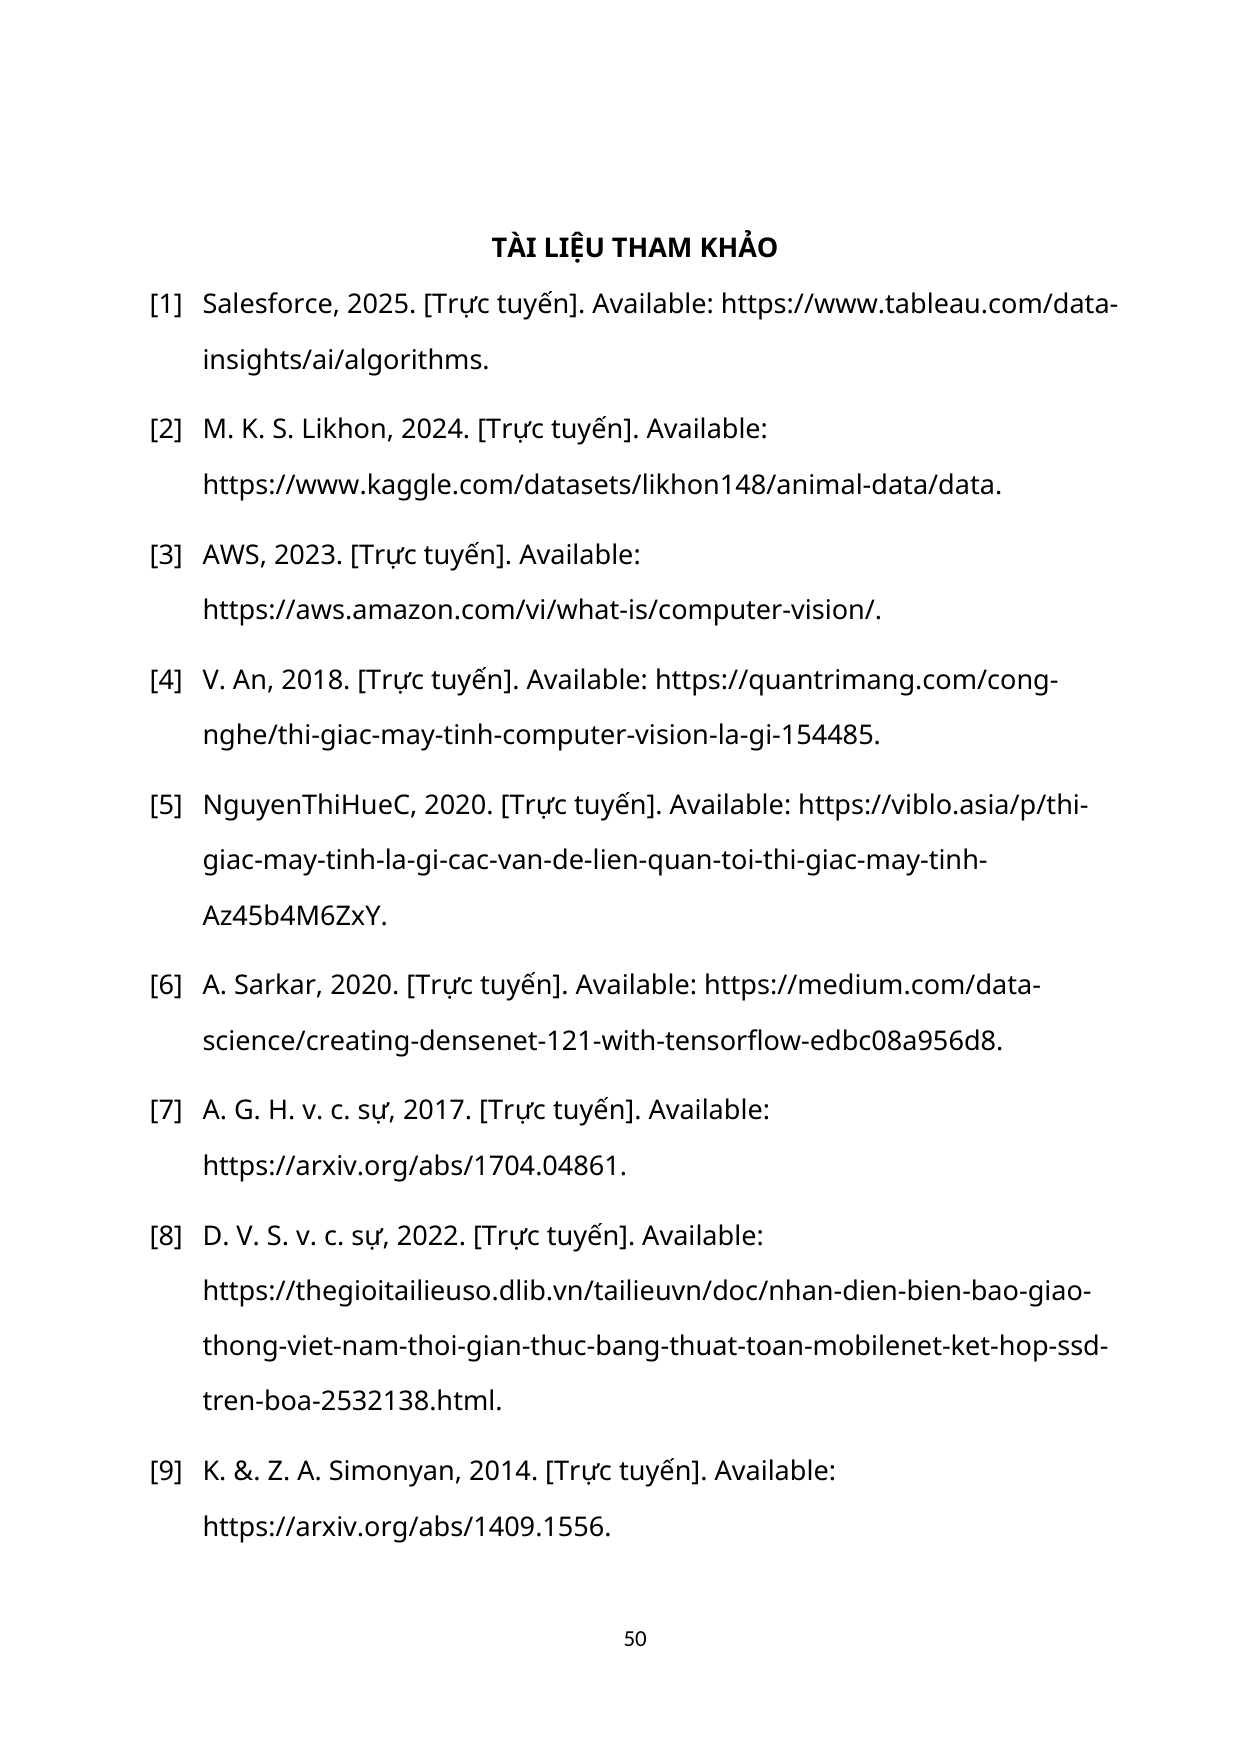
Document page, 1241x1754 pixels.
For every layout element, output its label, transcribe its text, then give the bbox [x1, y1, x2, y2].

table_cell AWS, 2023. [Trực tuyến]. Available: https://aws.amazon.com/vi/what-is/computer-vision/. [201, 534, 1122, 659]
table_cell [2] [148, 409, 201, 533]
table_header Salesforce, 2025. [Trực tuyến]. Available: https://www.tableau.com/data-insights/ai/algorithms. [201, 283, 1122, 408]
table_cell [5] [148, 784, 201, 964]
table_header [1] [148, 283, 201, 408]
table_cell D. V. S. v. c. sự, 2022. [Trực tuyến]. Available: https://thegioitailieuso.dlib.vn/tailieuvn/doc/nhan-dien-bien-bao-giao-thong-viet-nam-thoi-gian-thuc-bang-thuat-toan-mobilenet-ket-hop-ssd-tren-boa-2532138.html. [201, 1214, 1122, 1450]
table_cell [7] [148, 1089, 201, 1214]
table_cell M. K. S. Likhon, 2024. [Trực tuyến]. Available: https://www.kaggle.com/datasets/likhon148/animal-data/data. [201, 409, 1122, 533]
table_cell [4] [148, 659, 201, 784]
table_cell V. An, 2018. [Trực tuyến]. Available: https://quantrimang.com/cong-nghe/thi-giac-may-tinh-computer-vision-la-gi-154485. [201, 659, 1122, 784]
table_cell NguyenThiHueC, 2020. [Trực tuyến]. Available: https://viblo.asia/p/thi-giac-may-tinh-la-gi-cac-van-de-lien-quan-toi-thi-giac-may-tinh-Az45b4M6ZxY. [201, 784, 1122, 964]
table_cell [8] [148, 1214, 201, 1450]
table_cell [9] [148, 1450, 201, 1575]
table_cell [3] [148, 534, 201, 659]
text TÀI LIỆU THAM KHẢO [148, 228, 1122, 265]
table_cell K. &. Z. A. Simonyan, 2014. [Trực tuyến]. Available: https://arxiv.org/abs/1409.1556. [201, 1450, 1122, 1575]
table_cell A. Sarkar, 2020. [Trực tuyến]. Available: https://medium.com/data-science/creating-densenet-121-with-tensorflow-edbc08a956d8. [201, 964, 1122, 1089]
table_cell [6] [148, 964, 201, 1089]
table_cell A. G. H. v. c. sự, 2017. [Trực tuyến]. Available: https://arxiv.org/abs/1704.04861. [201, 1089, 1122, 1214]
